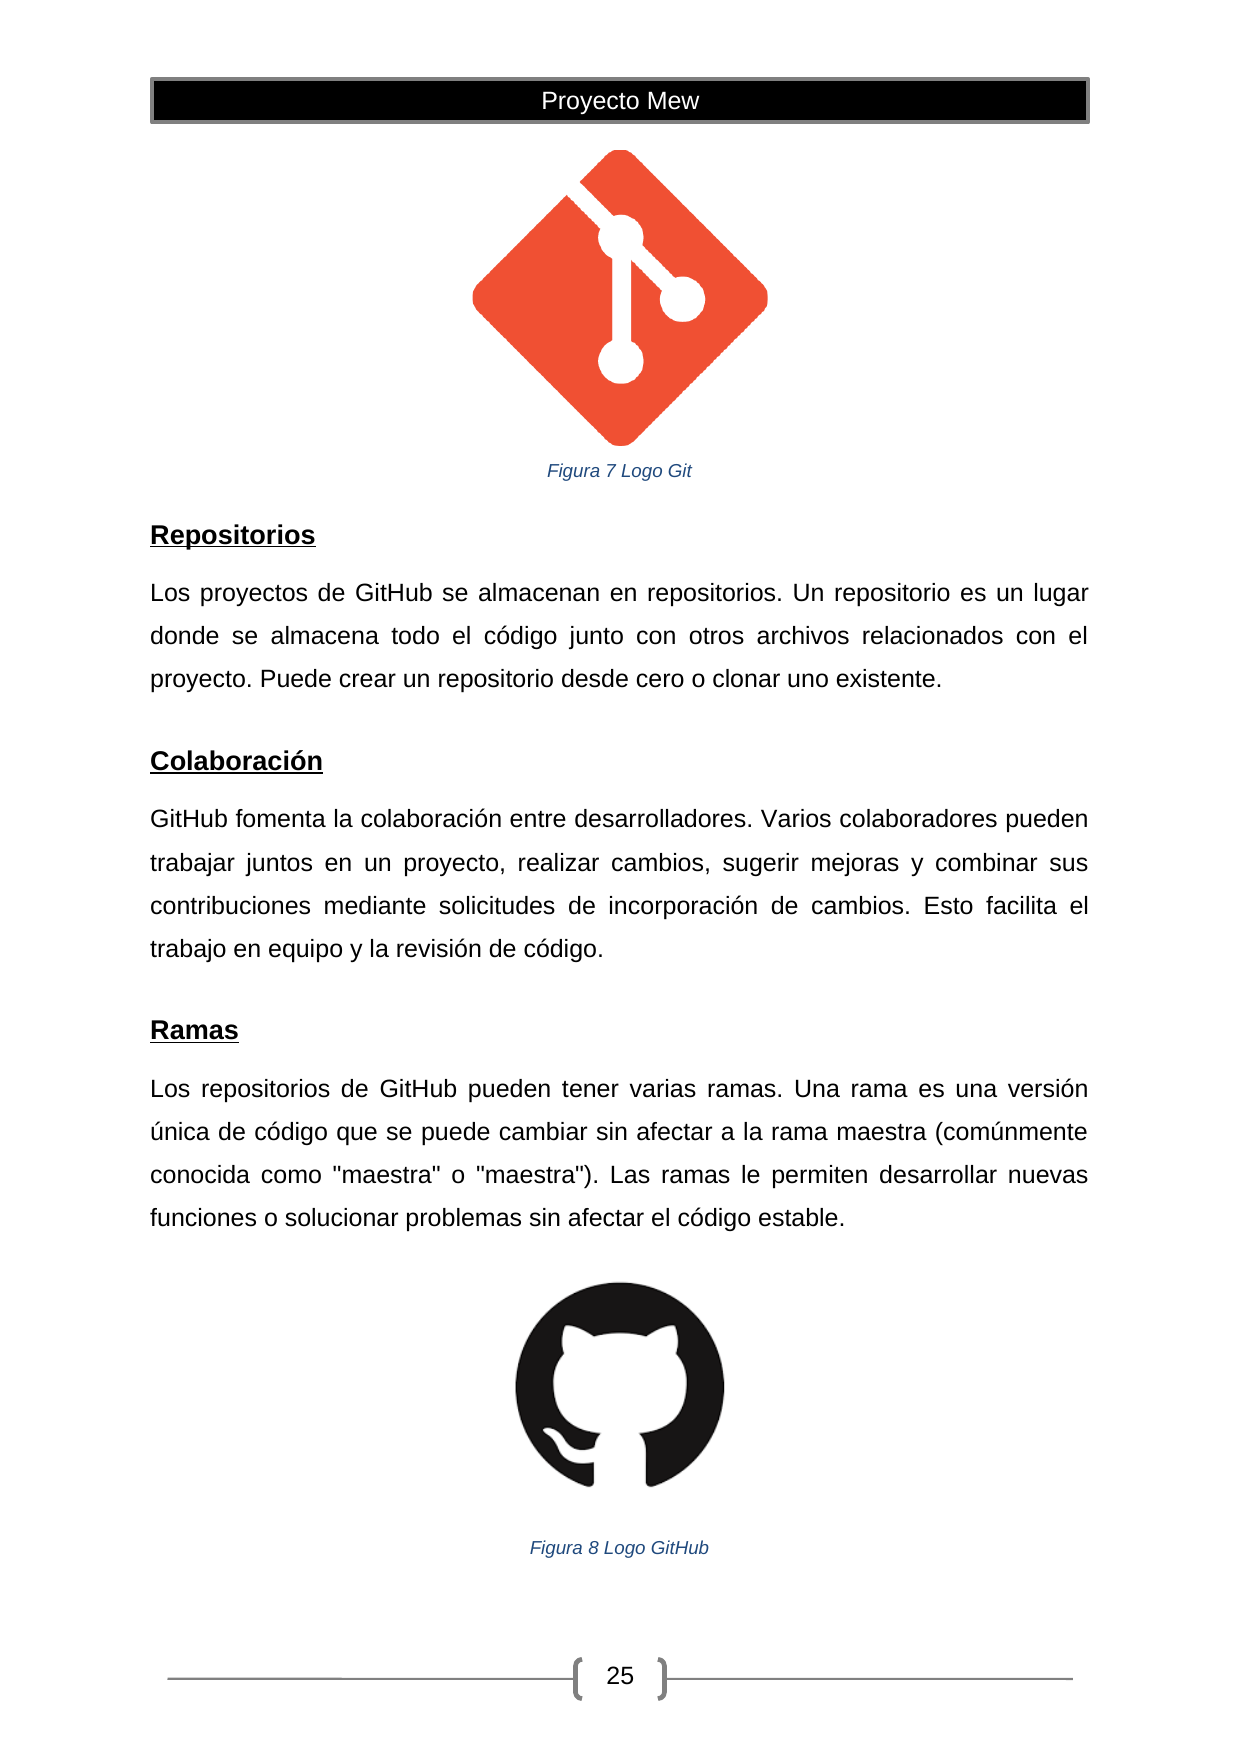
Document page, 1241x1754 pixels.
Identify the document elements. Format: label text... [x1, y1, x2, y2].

text GitHub fomenta la colaboración entre desarrolladores. Varios colaboradores pueden trabajar juntos en un proyecto, realizar cambios, sugerir mejoras y combinar sus contribuciones mediante solicitudes de incorporación de cambios. Esto facilita el trabajo en equipo y la revisión de código. [150, 804, 1090, 962]
subtitle Colaboración [150, 745, 1090, 776]
subtitle Repositorios [150, 519, 1090, 550]
text Los proyectos de GitHub se almacenan en repositorios. Un repositorio es un lugar donde se almacena todo el código junto con otros archivos relacionados con el proyecto. Puede crear un repositorio desde cero o clonar uno existente. [150, 578, 1090, 693]
text Figura 7 Logo Git [150, 460, 1090, 481]
text Figura 8 Logo GitHub [150, 1537, 1090, 1559]
picture [472, 150, 768, 446]
picture [481, 1246, 759, 1523]
text Los repositorios de GitHub pueden tener varias ramas. Una rama es una versión única de código que se puede cambiar sin afectar a la rama maestra (comúnmente conocida como "maestra" o "maestra"). Las ramas le permiten desarrollar nuevas funciones o solucionar problemas sin afectar el código estable. [150, 1074, 1090, 1232]
subtitle Ramas [150, 1014, 1090, 1046]
